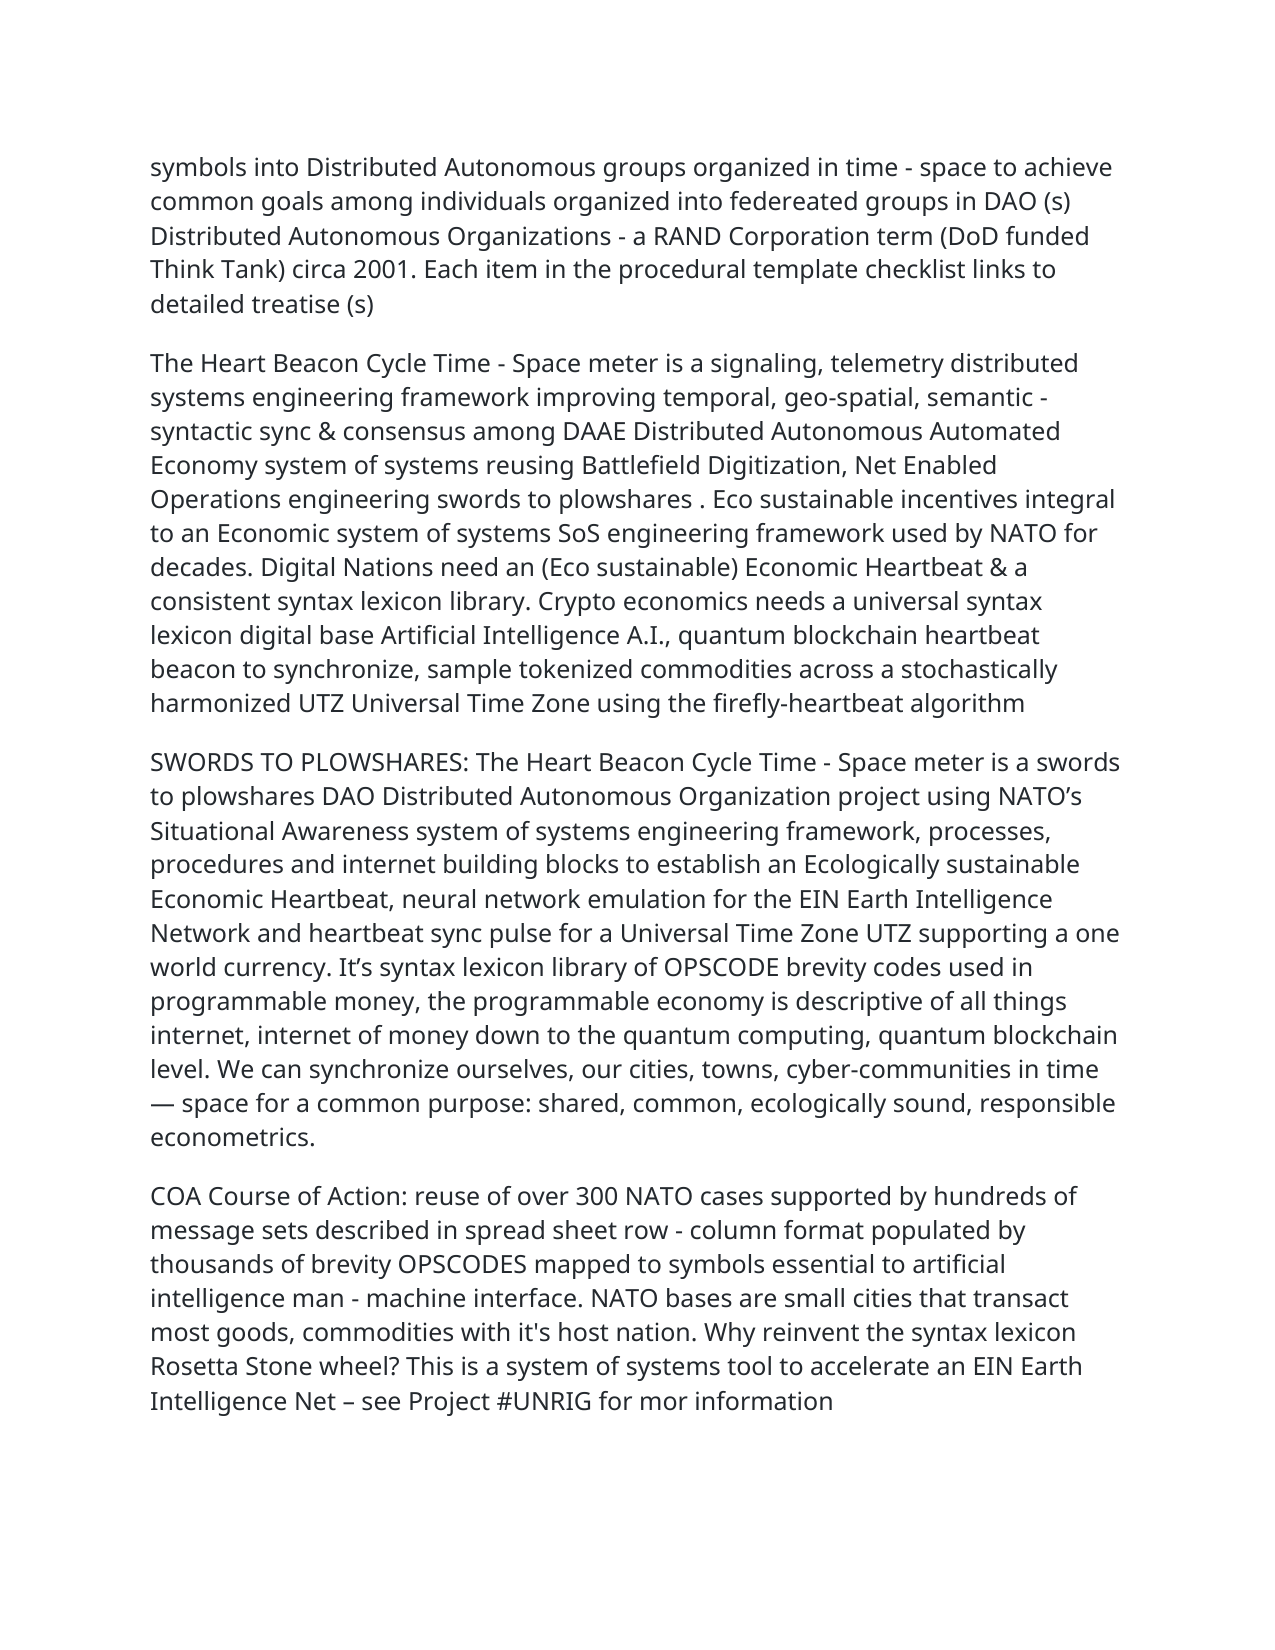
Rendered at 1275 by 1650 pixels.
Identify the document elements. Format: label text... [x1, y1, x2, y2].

text The Heart Beacon Cycle Time - Space meter is a signaling, telemetry distributed systems engineering framework improving temporal, geo-spatial, semantic - syntactic sync & consensus among DAAE Distributed Autonomous Automated Economy system of systems reusing Battlefield Digitization, Net Enabled Operations engineering swords to plowshares . Eco sustainable incentives integral to an Economic system of systems SoS engineering framework used by NATO for decades. Digital Nations need an (Eco sustainable) Economic Heartbeat & a consistent syntax lexicon library. Crypto economics needs a universal syntax lexicon digital base Artificial Intelligence A.I., quantum blockchain heartbeat beacon to synchronize, sample tokenized commodities across a stochastically harmonized UTZ Universal Time Zone using the firefly-heartbeat algorithm [150, 345, 1125, 720]
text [150, 150, 1125, 320]
text COA Course of Action: reuse of over 300 NATO cases supported by hundreds of message sets described in spread sheet row - column format populated by thousands of brevity OPSCODES mapped to symbols essential to artificial intelligence man - machine interface. NATO bases are small cities that transact most goods, commodities with it's host nation. Why reinvent the syntax lexicon Rosetta Stone wheel? This is a system of systems tool to accelerate an EIN Earth Intelligence Net – see Project #UNRIG for mor information [150, 1179, 1125, 1417]
text SWORDS TO PLOWSHARES: The Heart Beacon Cycle Time - Space meter is a swords to plowshares DAO Distributed Autonomous Organization project using NATO’s Situational Awareness system of systems engineering framework, processes, procedures and internet building blocks to establish an Ecologically sustainable Economic Heartbeat, neural network emulation for the EIN Earth Intelligence Network and heartbeat sync pulse for a Universal Time Zone UTZ supporting a one world currency. It’s syntax lexicon library of OPSCODE brevity codes used in programmable money, the programmable economy is descriptive of all things internet, internet of money down to the quantum computing, quantum blockchain level. We can synchronize ourselves, our cities, towns, cyber-communities in time — space for a common purpose: shared, common, ecologically sound, responsible econometrics. [150, 745, 1125, 1154]
